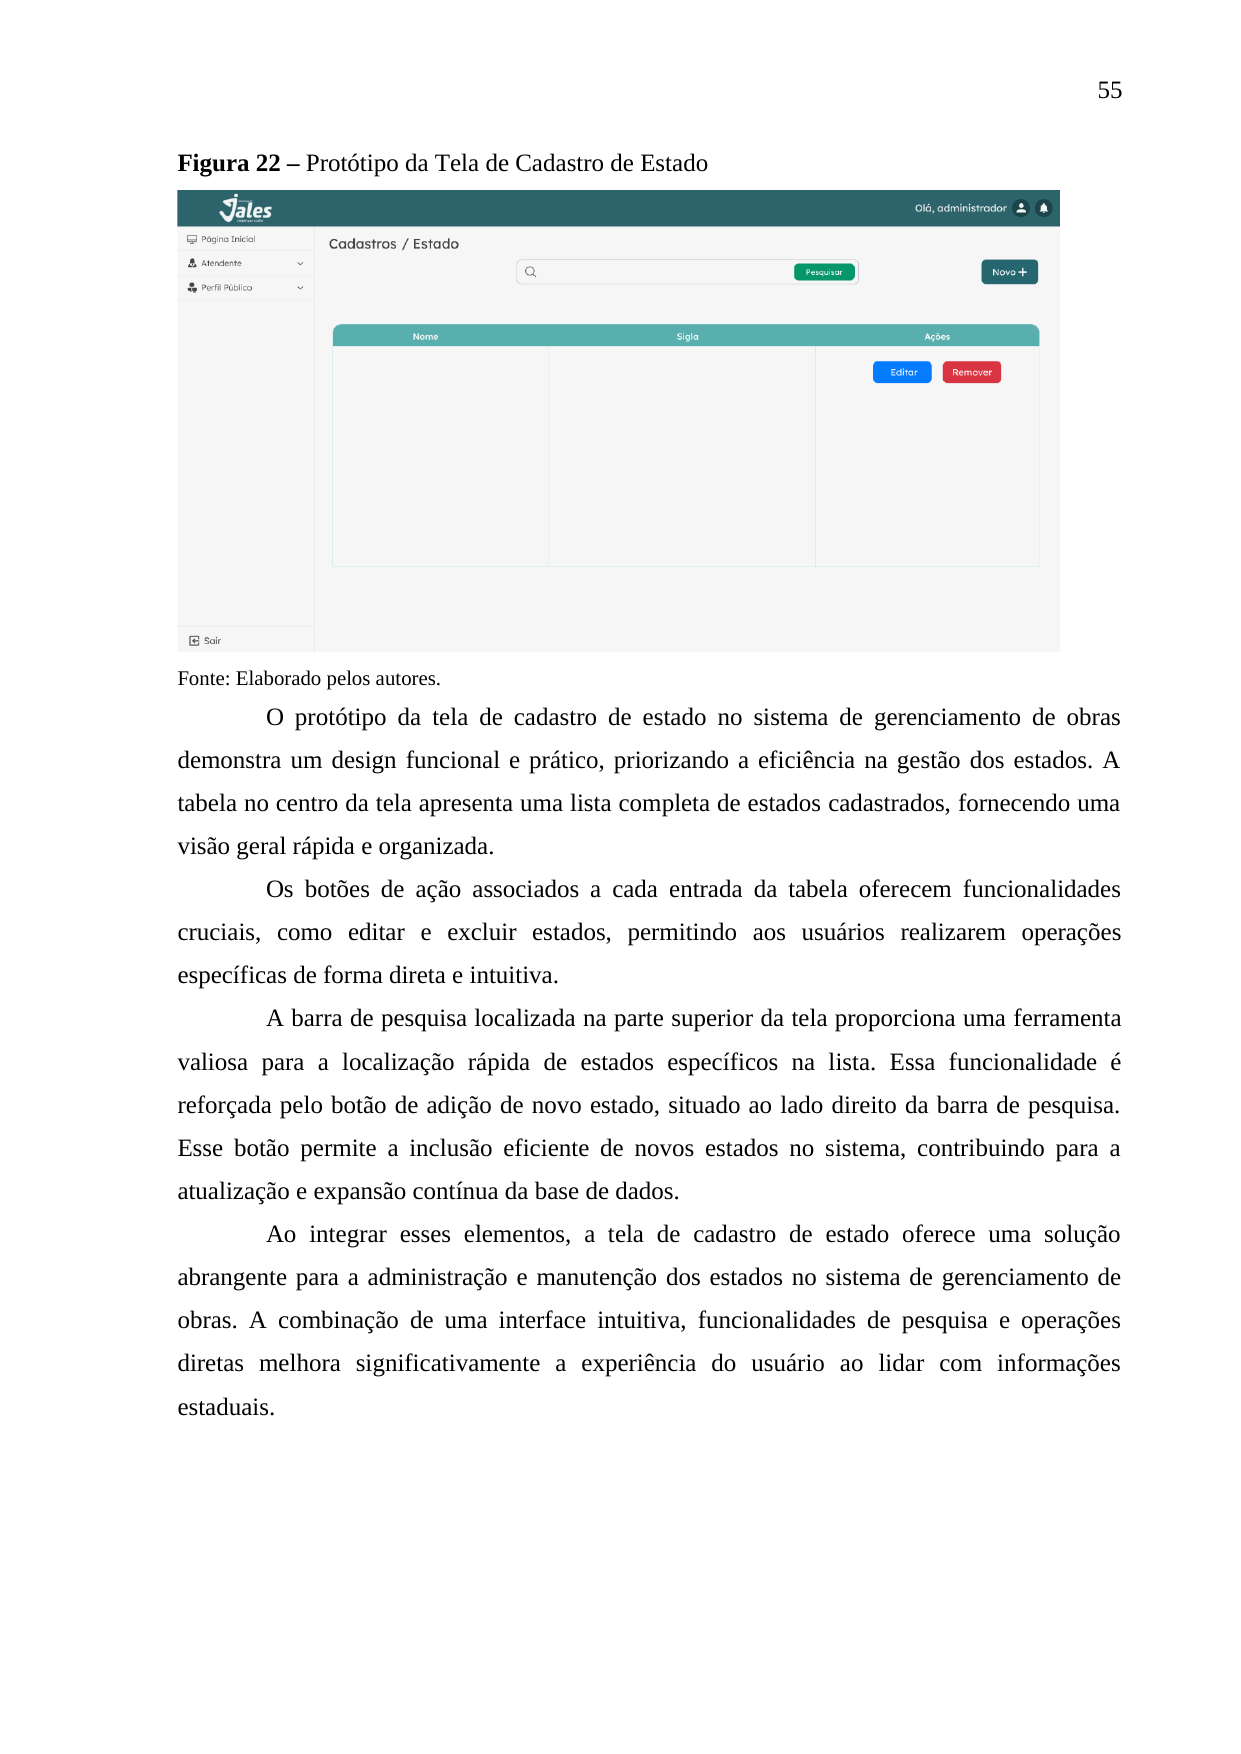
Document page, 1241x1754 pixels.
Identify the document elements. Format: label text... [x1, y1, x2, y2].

text Ao integrar esses elementos, a tela de cadastro de estado oferece uma solução abrangente para a administração e manutenção dos estados no sistema de gerenciamento de obras. A combinação de uma interface intuitiva, funcionalidades de pesquisa e operações diretas melhora significativamente a experiência do usuário ao lidar com informações estaduais. [177, 1219, 1122, 1420]
text O protótipo da tela de cadastro de estado no sistema de gerenciamento de obras demonstra um design funcional e prático, priorizando a eficiência na gestão dos estados. A tabela no centro da tela apresenta uma lista completa de estados cadastrados, fornecendo uma visão geral rápida e organizada. [177, 702, 1122, 860]
text Fonte: Elaborado pelos autores. [177, 666, 1122, 690]
text Os botões de ação associados a cada entrada da tabela oferecem funcionalidades cruciais, como editar e excluir estados, permitindo aos usuários realizarem operações específicas de forma direta e intuitiva. [177, 874, 1122, 989]
text A barra de pesquisa localizada na parte superior da tela proporciona uma ferramenta valiosa para a localização rápida de estados específicos na lista. Essa funcionalidade é reforçada pelo botão de adição de novo estado, situado ao lado direito da barra de pesquisa. Esse botão permite a inclusão eficiente de novos estados no sistema, contribuindo para a atualização e expansão contínua da base de dados. [177, 1003, 1122, 1205]
picture [177, 190, 1060, 652]
